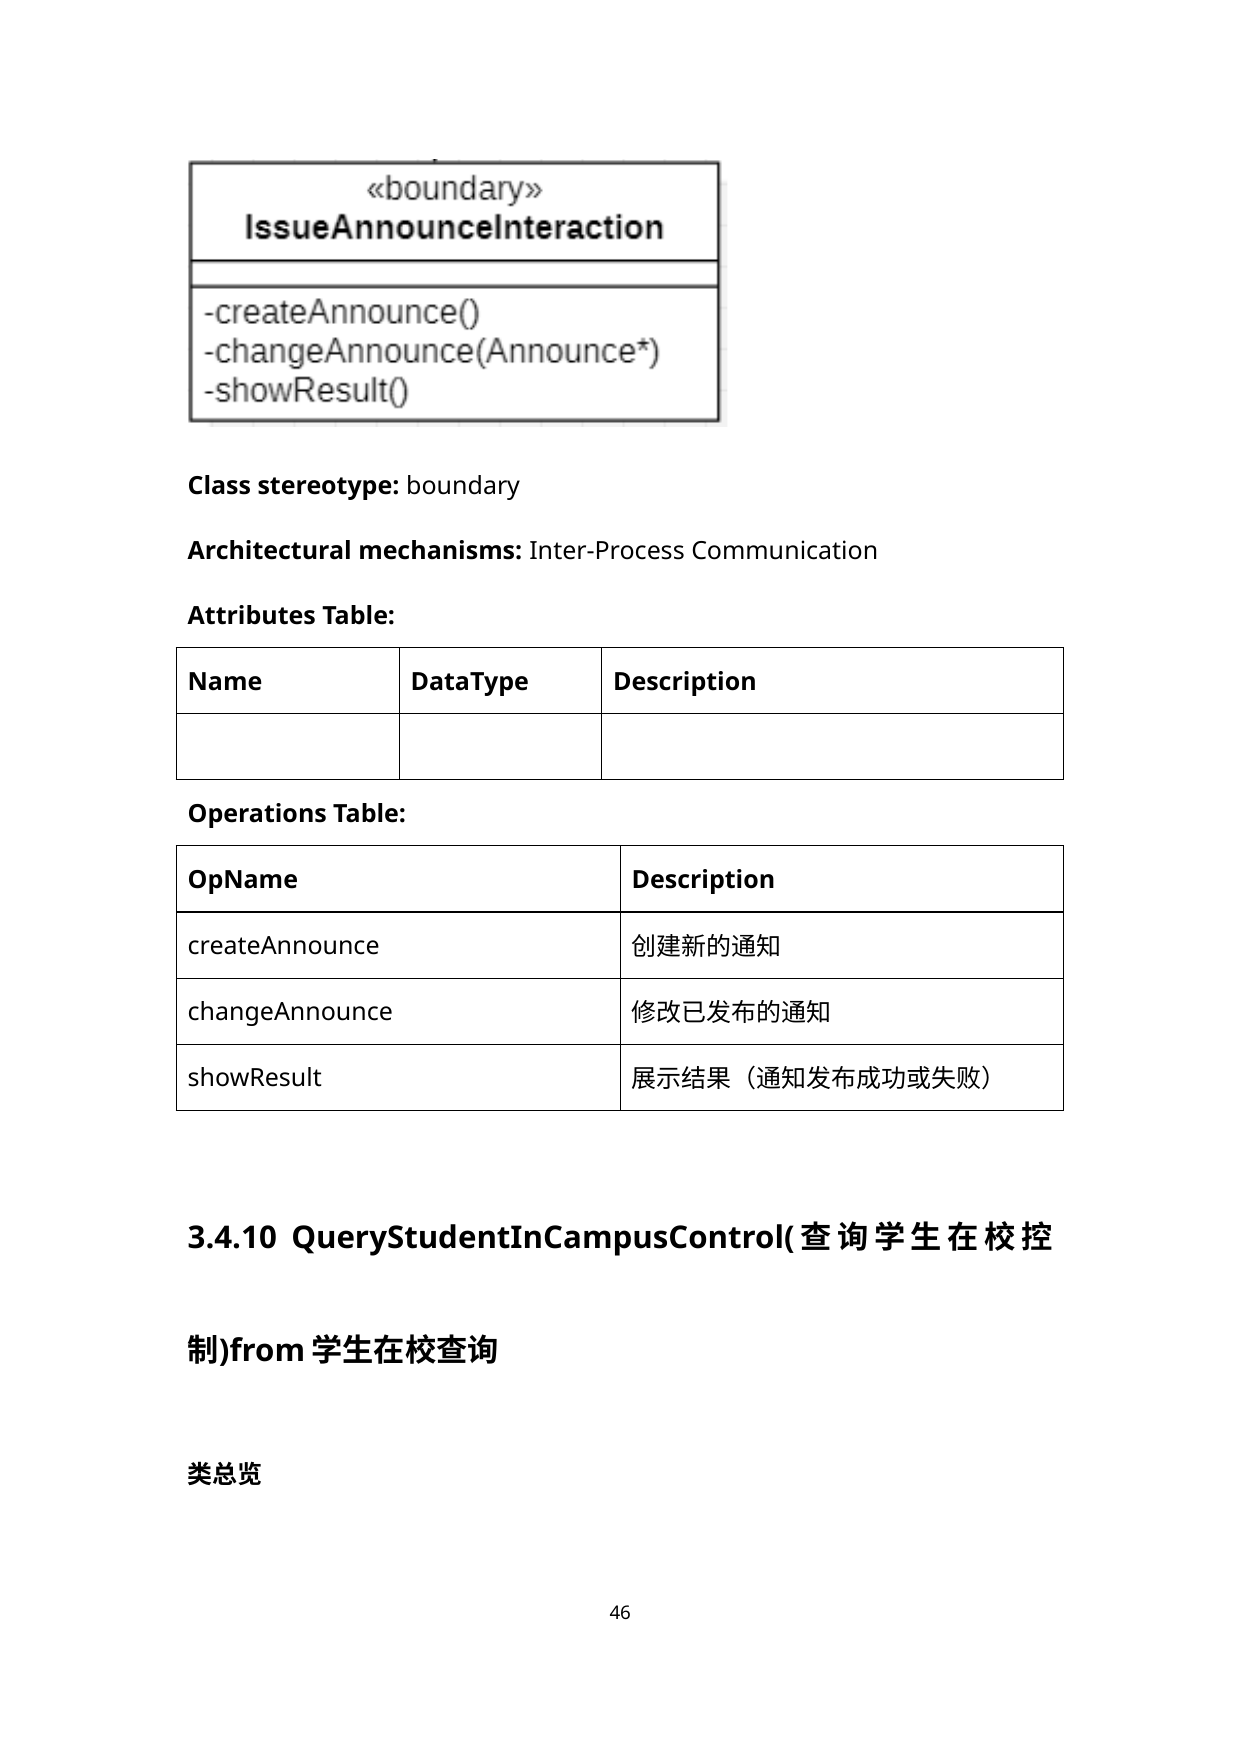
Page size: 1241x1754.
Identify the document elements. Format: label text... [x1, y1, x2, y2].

table_cell createAnnounce [177, 913, 620, 977]
table_header Description [621, 846, 1063, 911]
table_cell [400, 714, 601, 779]
text Attributes Table: [187, 582, 1053, 647]
table_cell 创建新的通知 [621, 913, 1063, 977]
table_cell changeAnnounce [177, 979, 620, 1043]
text Architectural mechanisms: Inter-Process Communication [187, 517, 1053, 582]
text Class stereotype: boundary [187, 452, 1053, 517]
table_cell showResult [177, 1045, 620, 1109]
table_cell [177, 714, 399, 779]
picture [187, 159, 728, 427]
text 类总览 [187, 1440, 1053, 1505]
table_cell [602, 714, 1063, 779]
subtitle 3.4.10 QueryStudentInCampusControl(查询学生在校控制)from学生在校查询 [187, 1203, 1053, 1380]
table_header Name [177, 648, 399, 713]
table_cell 展示结果（通知发布成功或失败） [621, 1045, 1063, 1109]
table_header DataType [400, 648, 601, 713]
text Operations Table: [187, 780, 1053, 845]
table_header OpName [177, 846, 620, 911]
table_header Description [602, 648, 1063, 713]
table_cell 修改已发布的通知 [621, 979, 1063, 1043]
